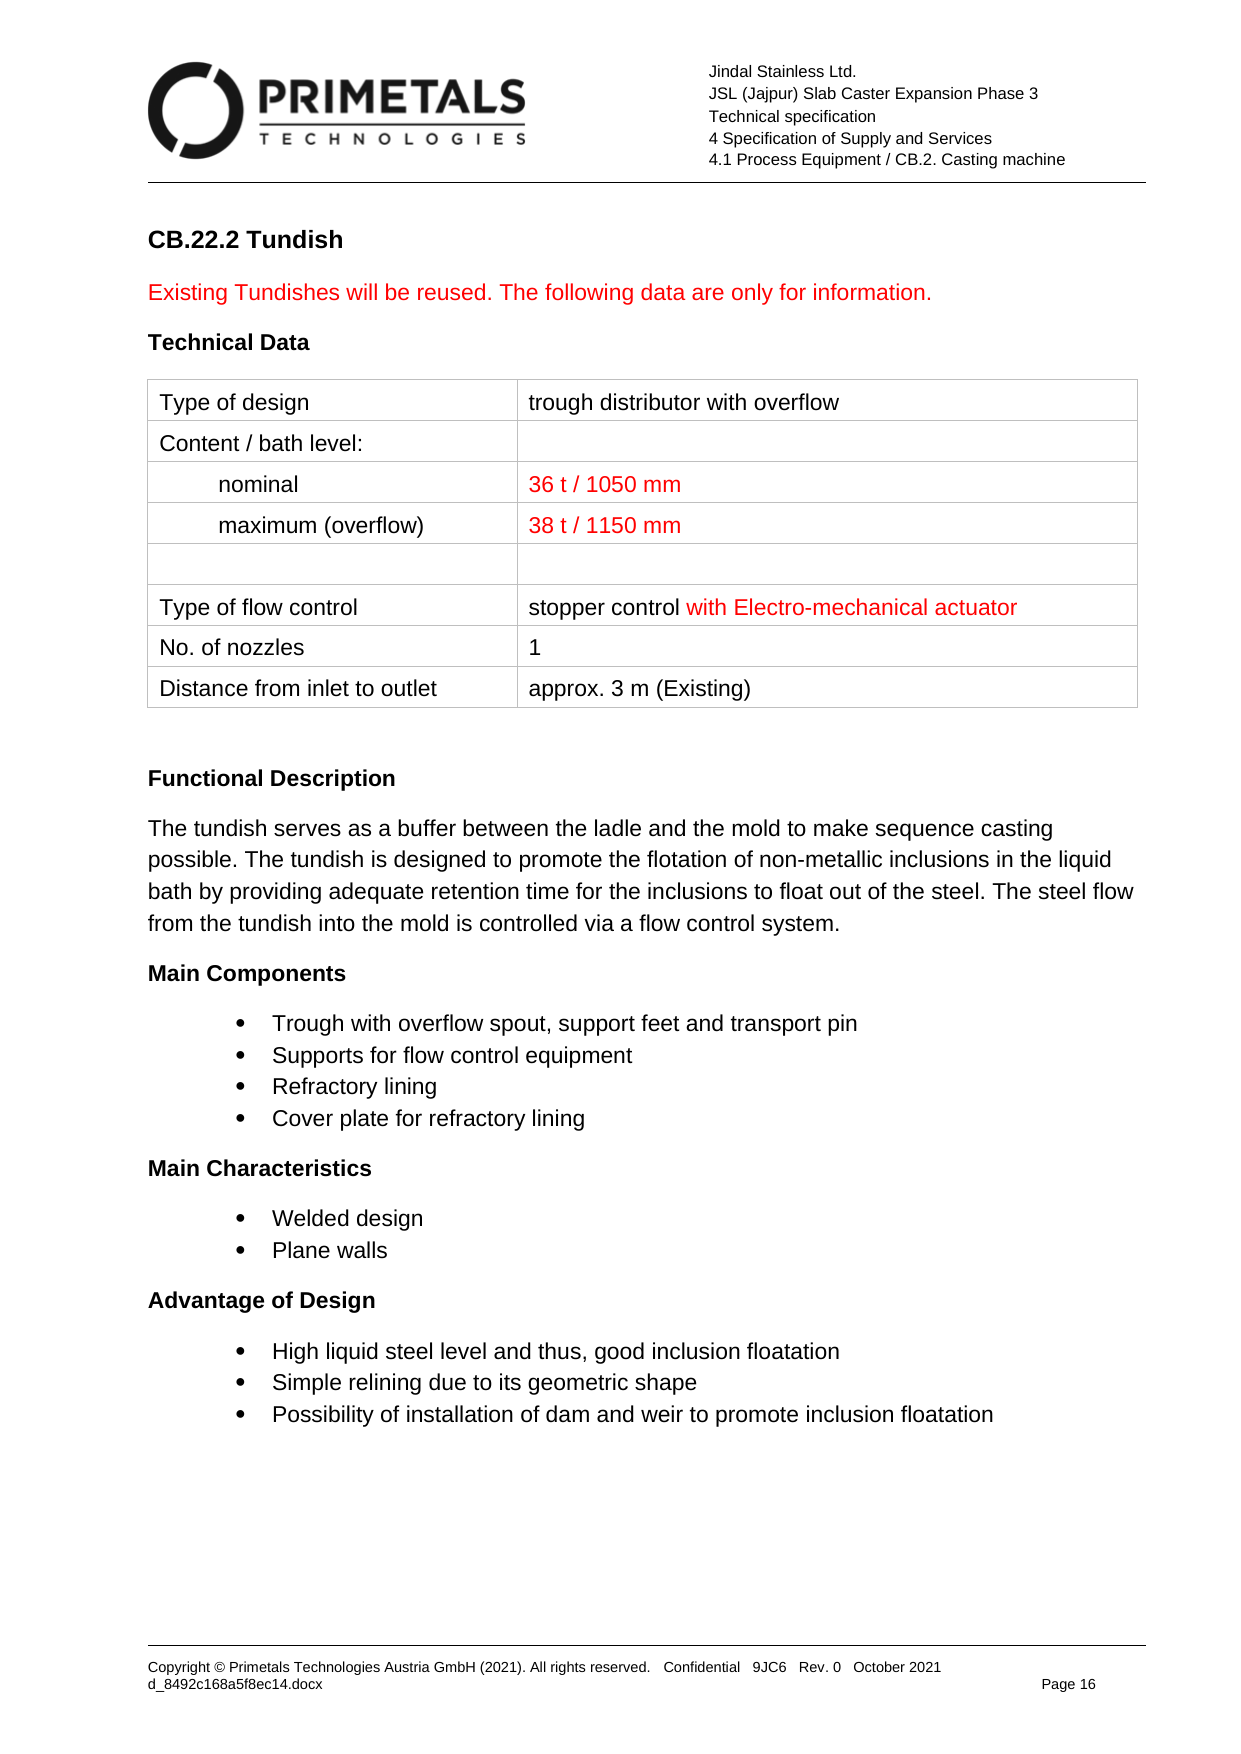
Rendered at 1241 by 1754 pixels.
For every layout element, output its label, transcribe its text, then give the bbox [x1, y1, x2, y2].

text Simple relining due to its geometric shape [236, 1369, 1146, 1396]
subtitle Main Characteristics [148, 1155, 1146, 1181]
subtitle Main Components [148, 960, 1146, 986]
table_cell approx. 3 m (Existing) [518, 667, 1137, 707]
table_cell No. of nozzles [148, 626, 517, 666]
text Existing Tundishes will be reused. The following data are only for information. [148, 279, 1146, 305]
text Possibility of installation of dam and weir to promote inclusion floatation [236, 1401, 1146, 1427]
table_cell [518, 421, 1137, 461]
text Cover plate for refractory lining [236, 1105, 1146, 1131]
text The tundish serves as a buffer between the ladle and the mold to make sequence casting possible. The tundish is designed to promote the flotation of non-metallic inclusions in the liquid bath by providing adequate retention time for the inclusions to float out of the steel. The steel flow from the tundish into the mold is controlled via a flow control system. [148, 815, 1146, 936]
text High liquid steel level and thus, good inclusion floatation [236, 1338, 1146, 1364]
subtitle Advantage of Design [148, 1287, 1146, 1314]
table_cell stopper control with Electro-mechanical actuator [518, 585, 1137, 625]
table_cell [518, 544, 1137, 584]
text Refractory lining [236, 1073, 1146, 1099]
text Supports for flow control equipment [236, 1042, 1146, 1068]
table_cell 1 [518, 626, 1137, 666]
text Plane walls [236, 1237, 1146, 1263]
table_cell 38 t / 1150 mm [518, 503, 1137, 543]
table_cell Content / bath level: [148, 421, 517, 461]
subtitle Technical Data [148, 329, 1146, 355]
picture [147, 61, 526, 160]
table_cell Distance from inlet to outlet [148, 667, 517, 707]
table_header Type of design [148, 380, 517, 420]
subtitle Functional Description [148, 764, 1146, 791]
subtitle CB.22.2 Tundish [148, 226, 1146, 254]
table_cell nominal [148, 462, 517, 502]
text Trough with overflow spout, support feet and transport pin [236, 1010, 1146, 1036]
table_cell [148, 544, 517, 584]
text Welded design [236, 1205, 1146, 1232]
table_cell maximum (overflow) [148, 503, 517, 543]
table_cell Type of flow control [148, 585, 517, 625]
table_cell 36 t / 1050 mm [518, 462, 1137, 502]
table_header trough distributor with overflow [518, 380, 1137, 420]
